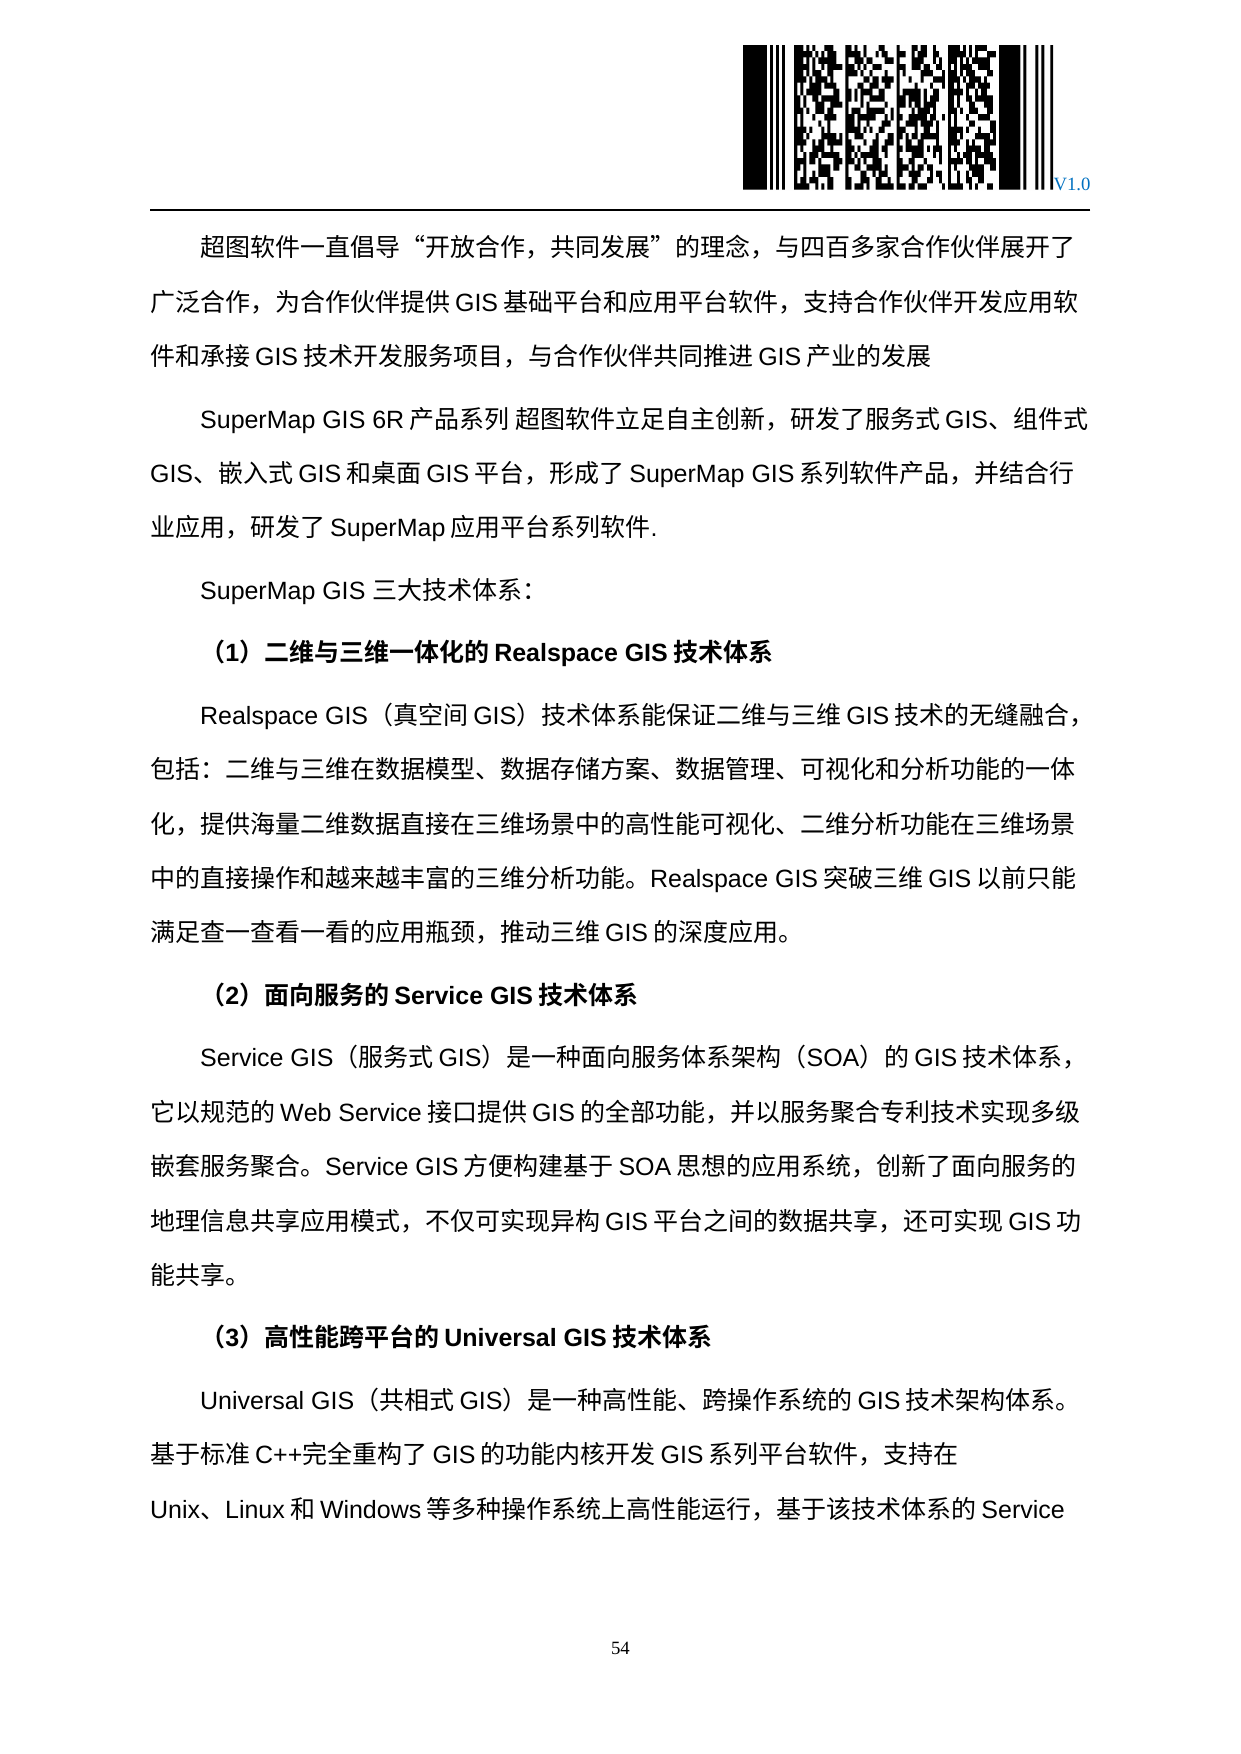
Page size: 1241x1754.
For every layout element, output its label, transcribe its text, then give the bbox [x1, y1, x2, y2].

text SuperMap GIS 6R产品系列 超图软件立足自主创新，研发了服务式GIS、组件式GIS、嵌入式GIS和桌面GIS平台，形成了SuperMap GIS系列软件产品，并结合行业应用，研发了SuperMap应用平台系列软件. [150, 399, 1090, 544]
text （1）二维与三维一体化的Realspace GIS技术体系 [150, 633, 1090, 669]
text 超图软件一直倡导“开放合作，共同发展”的理念，与四百多家合作伙伴展开了广泛合作，为合作伙伴提供GIS基础平台和应用平台软件，支持合作伙伴开发应用软件和承接GIS技术开发服务项目，与合作伙伴共同推进GIS产业的发展 [150, 228, 1090, 373]
picture [742, 44, 1054, 191]
text SuperMap GIS 三大技术体系： [150, 570, 1090, 607]
text Service GIS（服务式GIS）是一种面向服务体系架构（SOA）的GIS技术体系，它以规范的Web Service接口提供GIS的全部功能，并以服务聚合专利技术实现多级嵌套服务聚合。Service GIS方便构建基于SOA思想的应用系统，创新了面向服务的地理信息共享应用模式，不仅可实现异构GIS平台之间的数据共享，还可实现GIS功能共享。 [150, 1038, 1090, 1292]
text （3）高性能跨平台的Universal GIS技术体系 [150, 1318, 1090, 1354]
text Realspace GIS（真空间GIS）技术体系能保证二维与三维GIS技术的无缝融合，包括：二维与三维在数据模型、数据存储方案、数据管理、可视化和分析功能的一体化，提供海量二维数据直接在三维场景中的高性能可视化、二维分析功能在三维场景中的直接操作和越来越丰富的三维分析功能。Realspace GIS突破三维GIS以前只能满足查一查看一看的应用瓶颈，推动三维GIS的深度应用。 [150, 695, 1090, 949]
text （2）面向服务的Service GIS技术体系 [150, 975, 1090, 1012]
